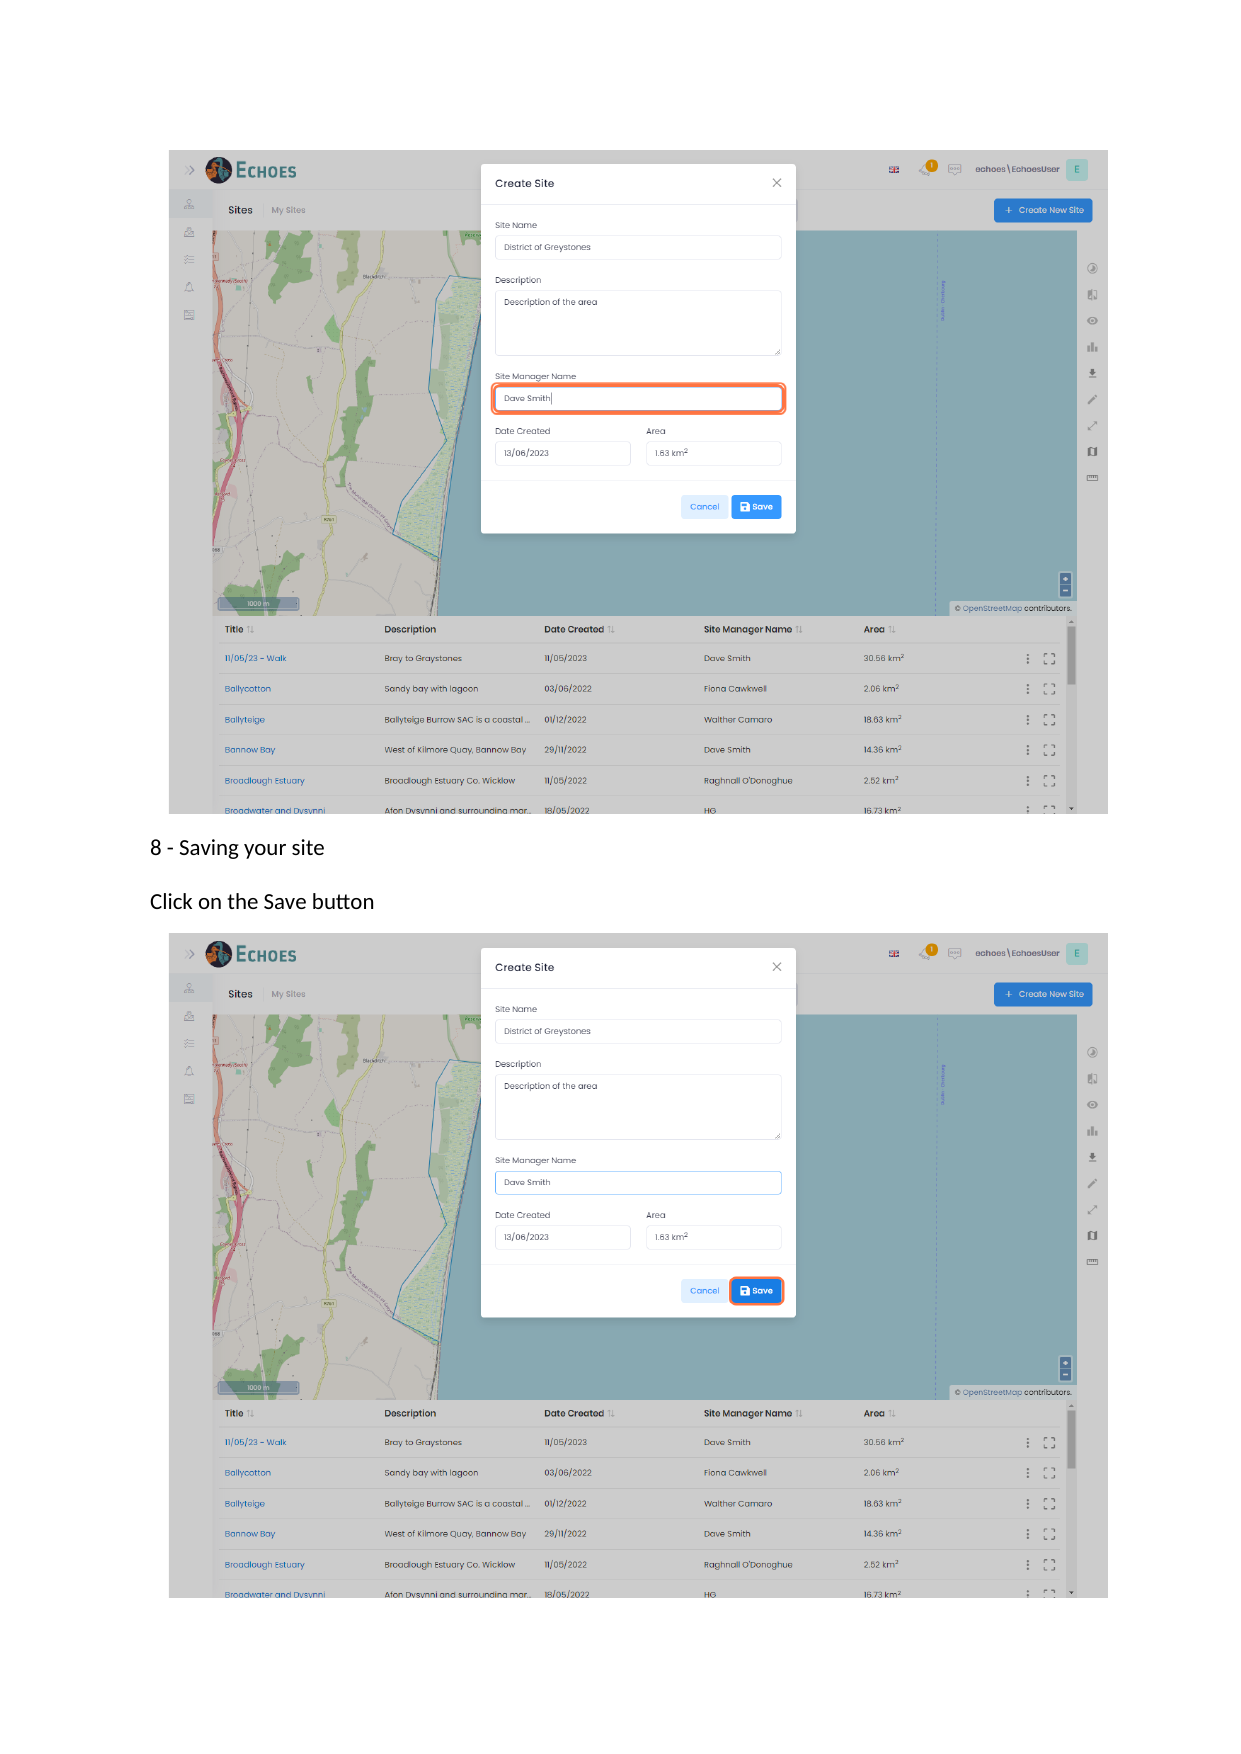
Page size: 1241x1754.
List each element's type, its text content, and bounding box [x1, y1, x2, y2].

text Click on the Save button [150, 880, 1090, 917]
text 8 - Saving your site [150, 833, 1090, 861]
